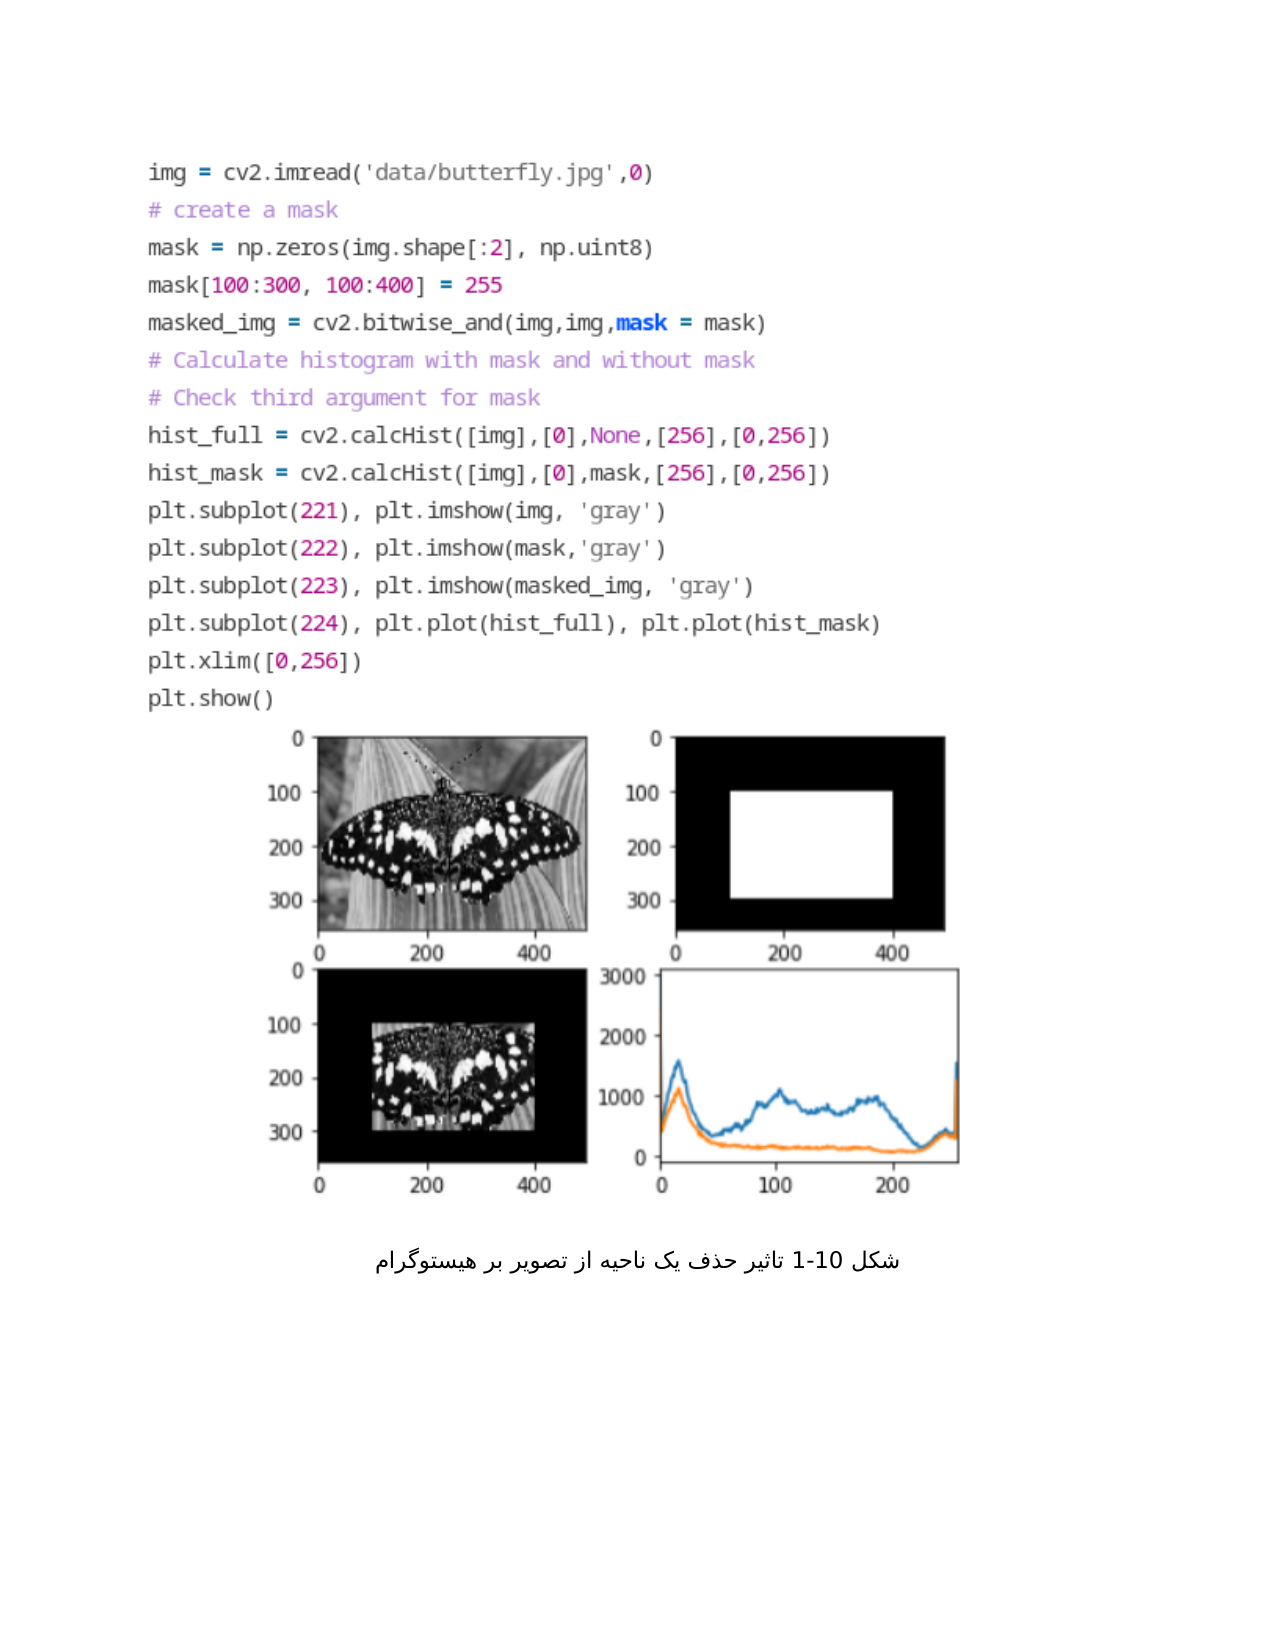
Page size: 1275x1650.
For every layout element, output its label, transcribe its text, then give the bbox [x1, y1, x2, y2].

text شکل 10-1 تاثیر حذف یک ناحیه از تصویر بر هیستوگرام [150, 1247, 1125, 1274]
